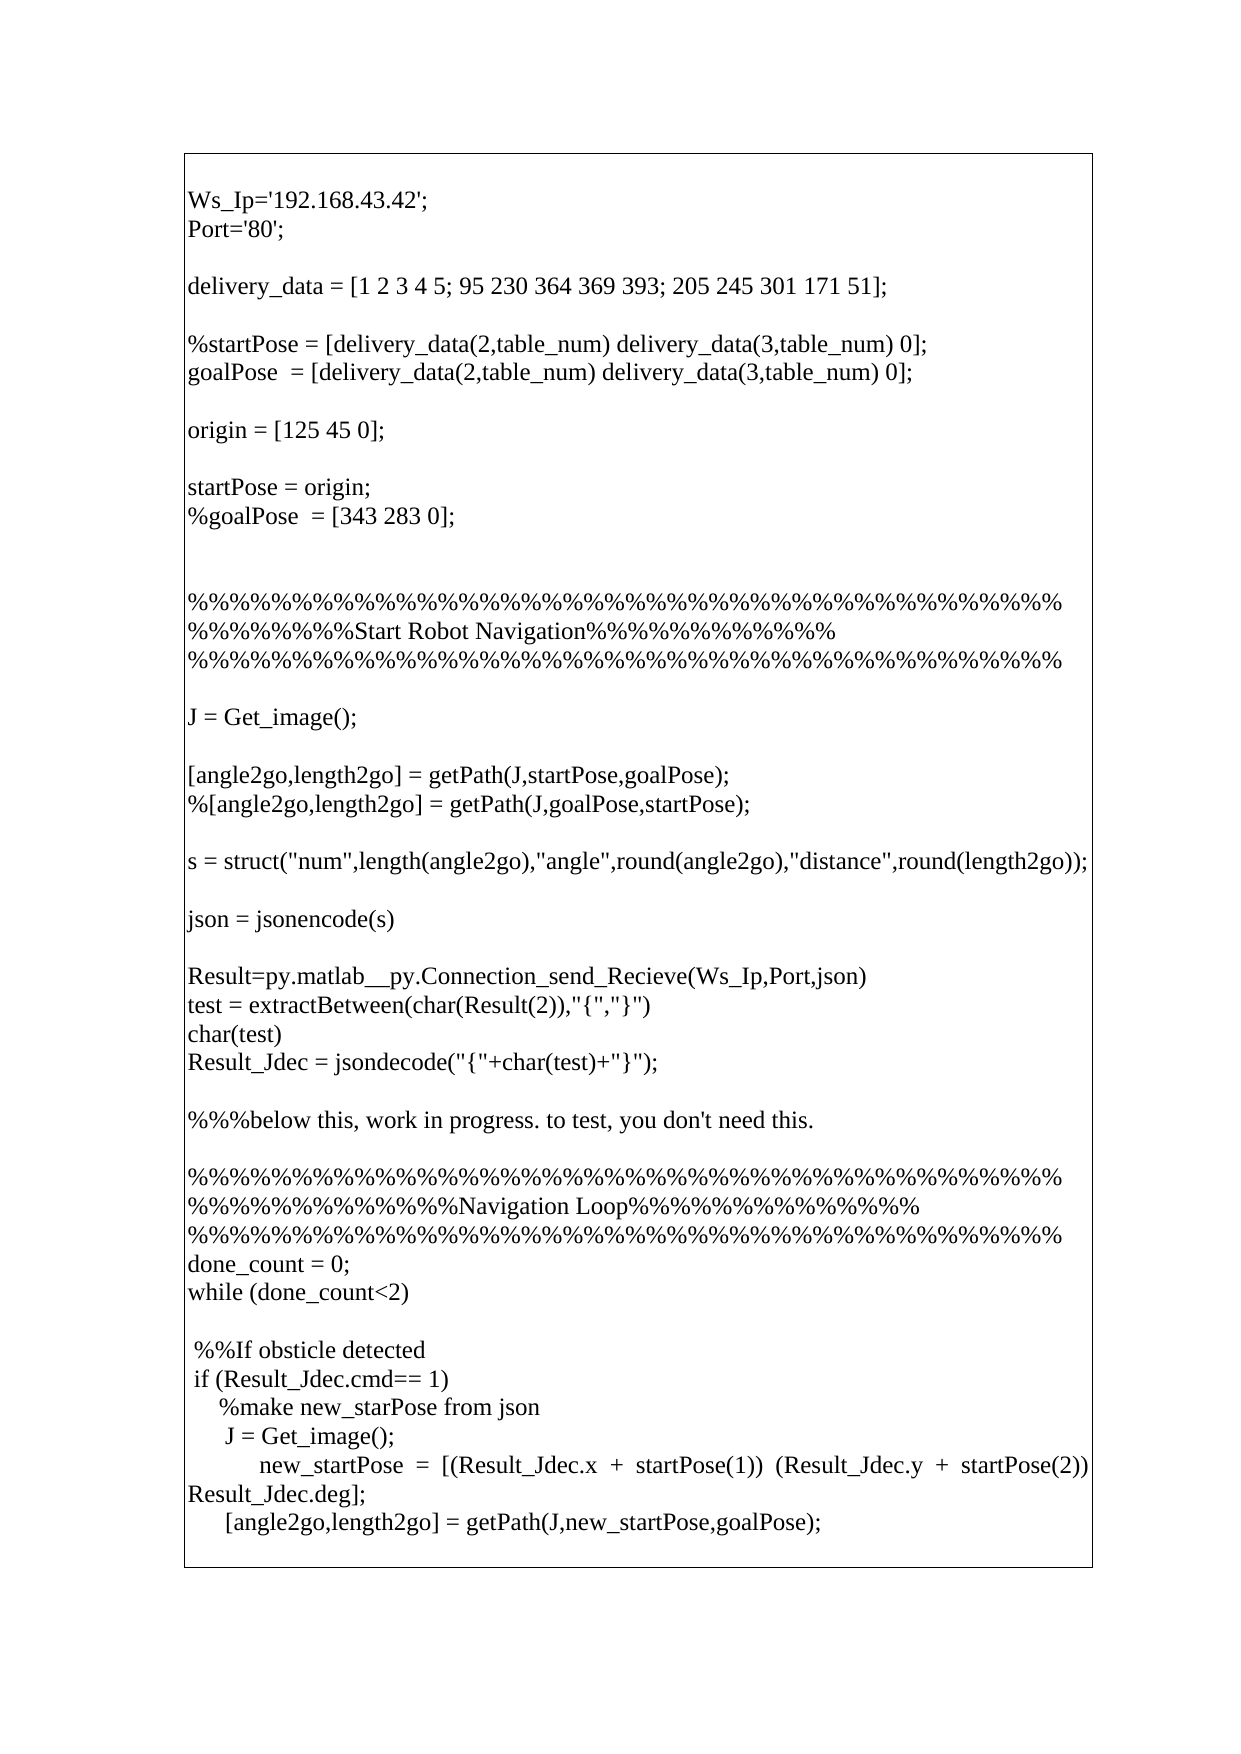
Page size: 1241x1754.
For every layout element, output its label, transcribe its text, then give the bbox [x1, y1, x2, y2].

text origin = [125 45 0]; [187, 415, 1090, 444]
text done_count = 0; [187, 1249, 1090, 1277]
text Result=py.matlab__py.Connection_send_Recieve(Ws_Ip,Port,json) [187, 961, 1090, 990]
text %%%%%%%%%%%%%Navigation Loop%%%%%%%%%%%%%% [187, 1191, 1090, 1220]
text s = struct("num",length(angle2go),"angle",round(angle2go),"distance",round(length2go)); [187, 846, 1090, 875]
text %%%below this, work in progress. to test, you don't need this. [187, 1105, 1090, 1134]
text delivery_data = [1 2 3 4 5; 95 230 364 369 393; 205 245 301 171 51]; [187, 271, 1090, 300]
text J = Get_image(); [187, 702, 1090, 731]
text %%%%%%%%Start Robot Navigation%%%%%%%%%%%% [187, 616, 1090, 645]
text %[angle2go,length2go] = getPath(J,goalPose,startPose); [187, 789, 1090, 817]
text Result_Jdec = jsondecode("{"+char(test)+"}"); [187, 1047, 1090, 1076]
text goalPose = [delivery_data(2,table_num) delivery_data(3,table_num) 0]; [187, 357, 1090, 386]
text json = jsonencode(s) [187, 904, 1090, 932]
text [angle2go,length2go] = getPath(J,startPose,goalPose); [187, 760, 1090, 789]
text startPose = origin; [187, 472, 1090, 501]
text %%%%%%%%%%%%%%%%%%%%%%%%%%%%%%%%%%%%%%%%%% [187, 645, 1090, 674]
text %%%%%%%%%%%%%%%%%%%%%%%%%%%%%%%%%%%%%%%%%% [187, 1162, 1090, 1191]
text char(test) [187, 1019, 1090, 1047]
text Ws_Ip='192.168.43.42'; [187, 185, 1090, 214]
text J = Get_image(); [187, 1421, 1090, 1450]
text %startPose = [delivery_data(2,table_num) delivery_data(3,table_num) 0]; [187, 329, 1090, 357]
text %%If obsticle detected [187, 1335, 1090, 1364]
text [angle2go,length2go] = getPath(J,new_startPose,goalPose); [187, 1507, 1090, 1536]
text new_startPose = [(Result_Jdec.x + startPose(1)) (Result_Jdec.y + startPose(2)) Result_Jdec.deg]; [187, 1450, 1090, 1507]
text test = extractBetween(char(Result(2)),"{","}") [187, 990, 1090, 1019]
text %goalPose = [343 283 0]; [187, 501, 1090, 530]
text while (done_count<2) [187, 1277, 1090, 1306]
text %%%%%%%%%%%%%%%%%%%%%%%%%%%%%%%%%%%%%%%%%% [187, 587, 1090, 616]
text if (Result_Jdec.cmd== 1) [187, 1364, 1090, 1392]
text %make new_starPose from json [187, 1392, 1090, 1421]
text %%%%%%%%%%%%%%%%%%%%%%%%%%%%%%%%%%%%%%%%%% [187, 1220, 1090, 1249]
text Port='80'; [187, 214, 1090, 242]
